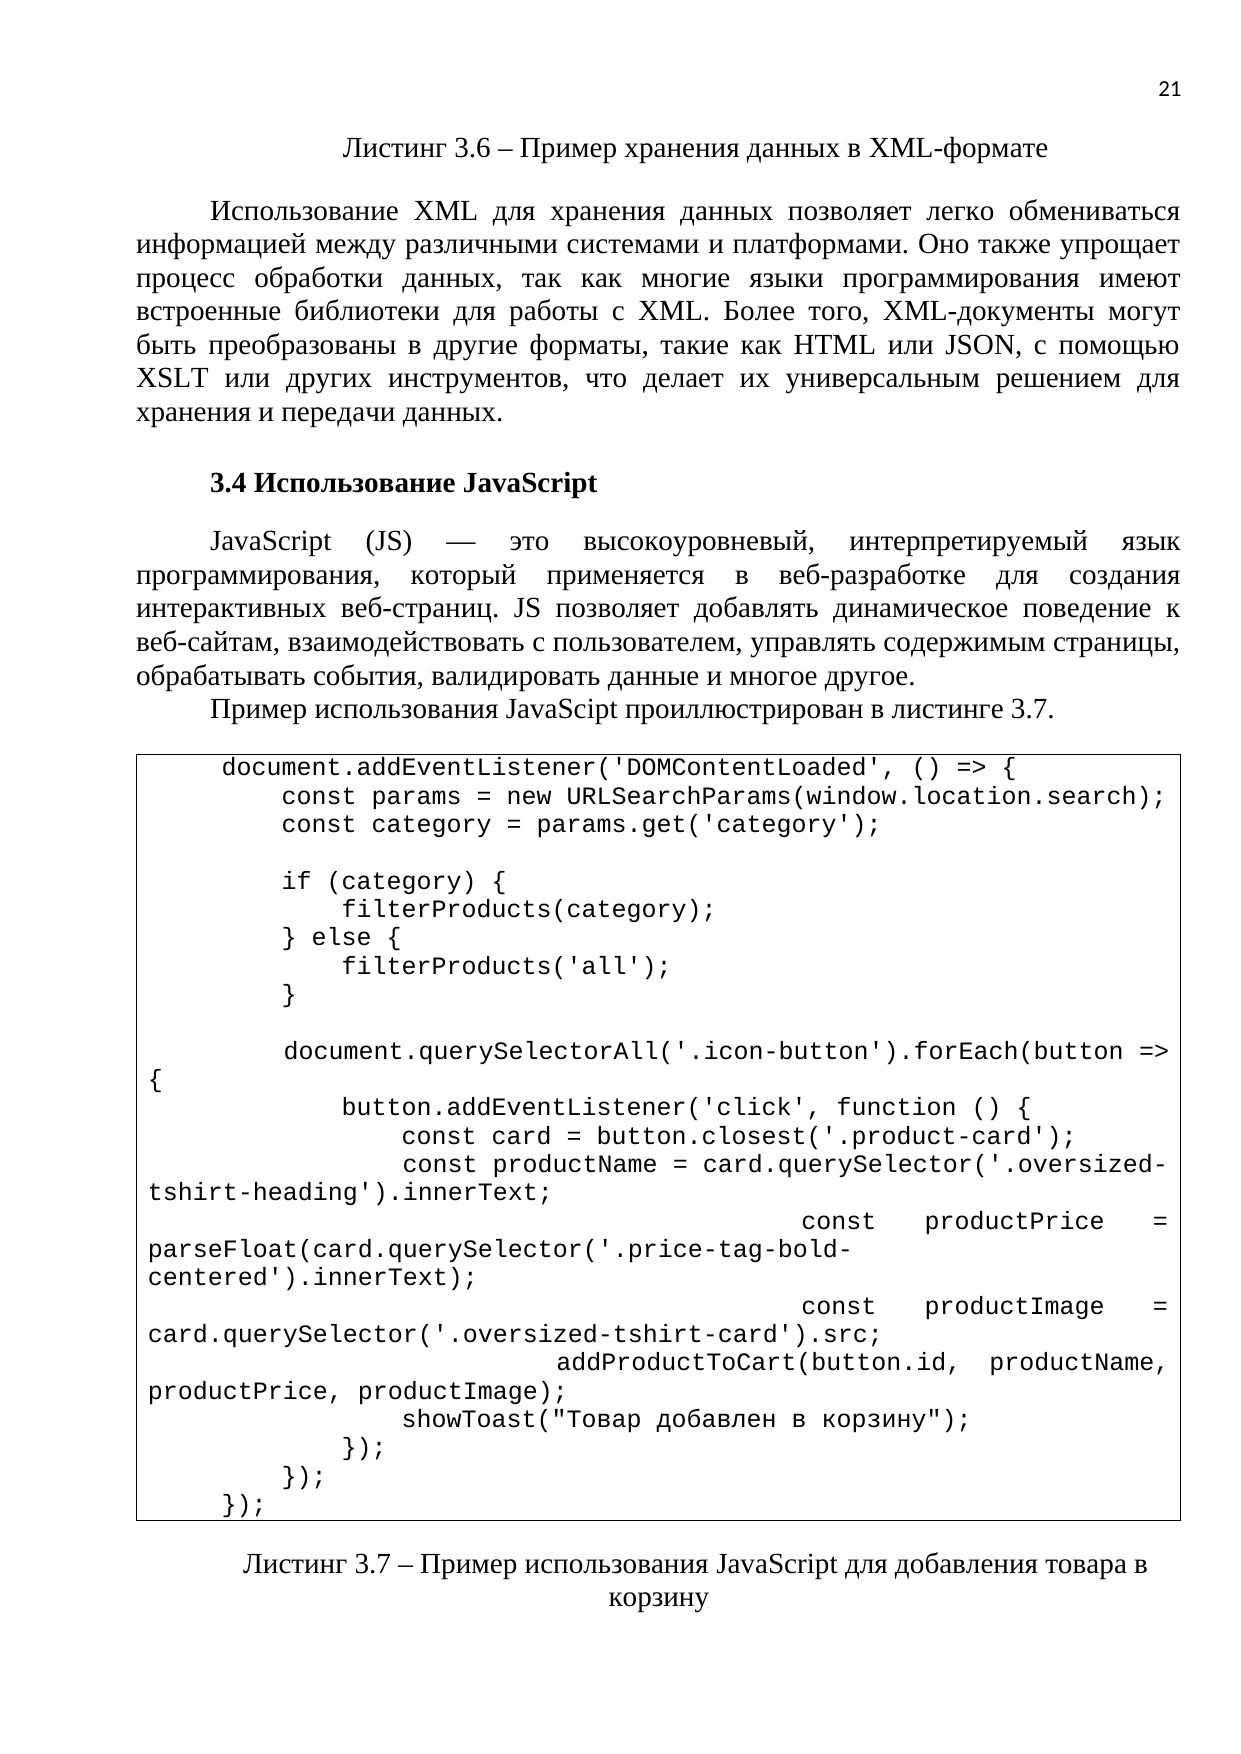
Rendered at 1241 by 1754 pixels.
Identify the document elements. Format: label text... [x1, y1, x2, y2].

table_header document.addEventListener('DOMContentLoaded', () => { const params = new URLSearchParams(window.location.search); const category = params.get('category'); if (category) { filterProducts(category); } else { filterProducts('all'); } document.querySelectorAll('.icon-button').forEach(button => { button.addEventListener('click', function () { const card = button.closest('.product-card'); const productName = card.querySelector('.oversized-tshirt-heading').innerText; const productPrice = parseFloat(card.querySelector('.price-tag-bold-centered').innerText); const productImage = card.querySelector('.oversized-tshirt-card').src; addProductToCart(button.id, productName, productPrice, productImage); showToast("Товар добавлен в корзину"); }); }); }); [137, 755, 1180, 1520]
text Листинг 3.7 – Пример использования JavaScript для добавления товара в корзину [136, 1546, 1181, 1613]
text Пример использования JavaScipt проиллюстрирован в листинге 3.7. [136, 691, 1181, 725]
text 3.4 Использование JavaScript [136, 465, 1181, 498]
text Листинг 3.6 – Пример хранения данных в XML-формате [136, 130, 1181, 163]
text Использование XML для хранения данных позволяет легко обмениваться информацией между различными системами и платформами. Оно также упрощает процесс обработки данных, так как многие языки программирования имеют встроенные библиотеки для работы с XML. Более того, XML-документы могут быть преобразованы в другие форматы, такие как HTML или JSON, с помощью XSLT или других инструментов, что делает их универсальным решением для хранения и передачи данных. [136, 193, 1181, 427]
text JavaScript (JS) — это высокоуровневый, интерпретируемый язык программирования, который применяется в веб-разработке для создания интерактивных веб-страниц. JS позволяет добавлять динамическое поведение к веб-сайтам, взаимодействовать с пользователем, управлять содержимым страницы, обрабатывать события, валидировать данные и многое другое. [136, 523, 1181, 691]
